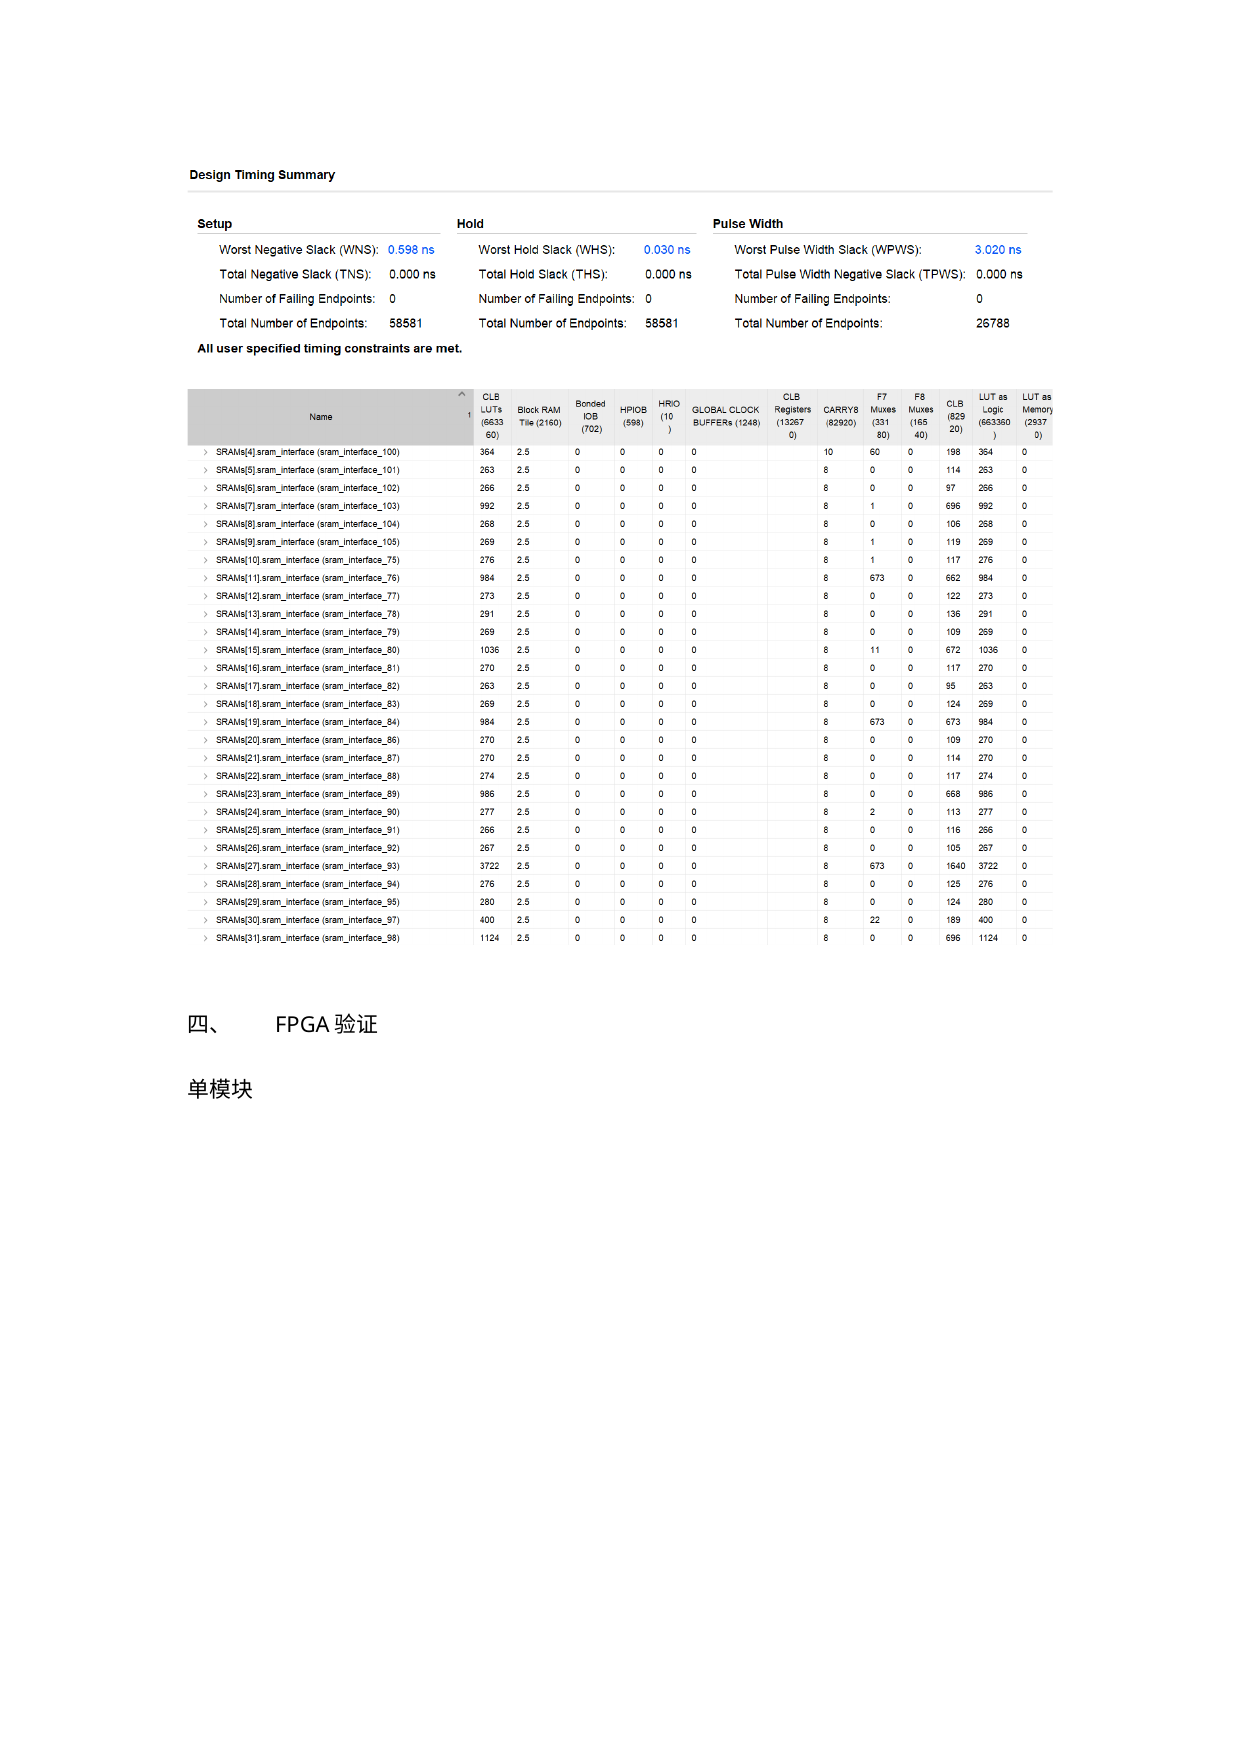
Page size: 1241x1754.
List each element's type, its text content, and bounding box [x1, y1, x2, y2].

picture [187, 389, 1053, 945]
picture [187, 162, 1053, 370]
text 单模块 [187, 1072, 1053, 1104]
list FPGA验证 [187, 1007, 1053, 1039]
